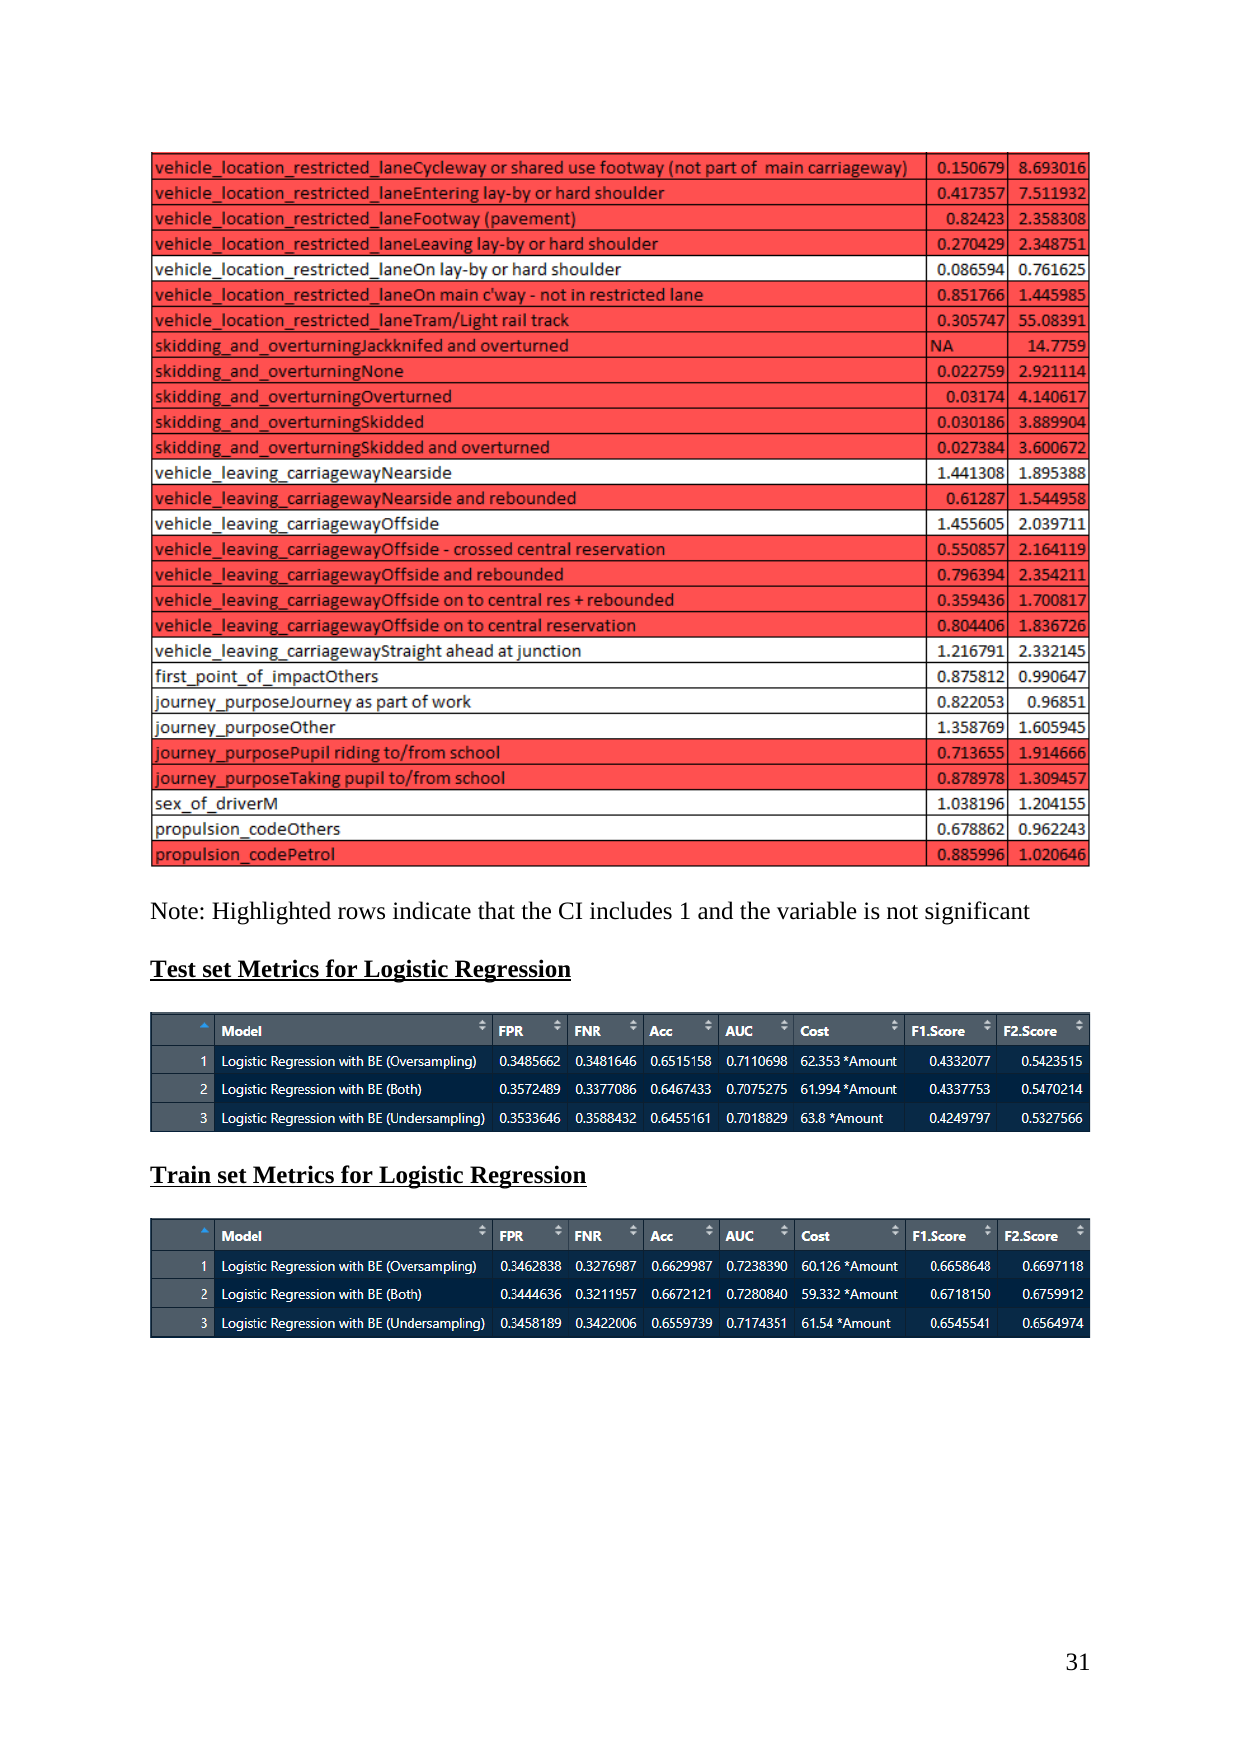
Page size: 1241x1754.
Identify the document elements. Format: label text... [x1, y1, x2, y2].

text Test set Metrics for Logistic Regression [150, 954, 1090, 983]
text Note: Highlighted rows indicate that the CI includes 1 and the variable is not significant [150, 896, 1090, 925]
text Train set Metrics for Logistic Regression [150, 1161, 1090, 1189]
picture [150, 152, 1091, 868]
picture [150, 1218, 1091, 1338]
picture [150, 1012, 1091, 1132]
